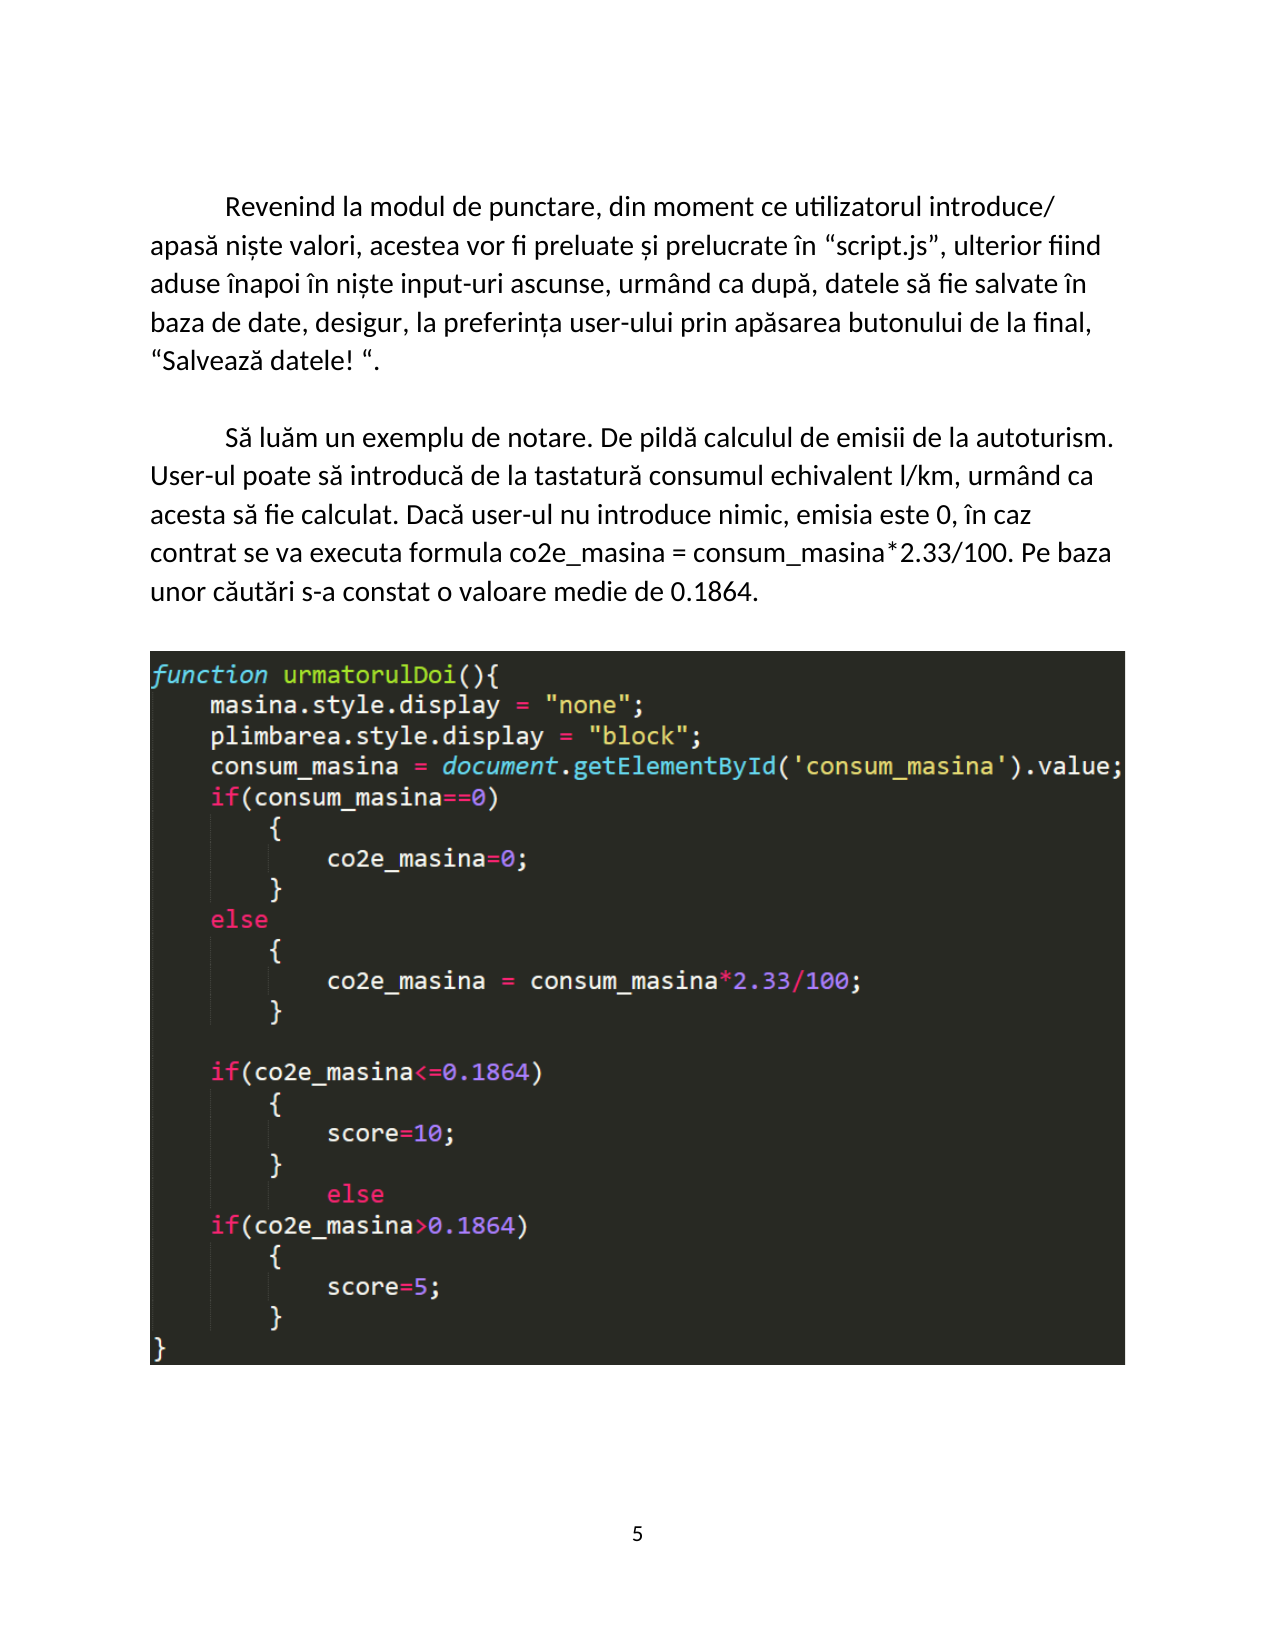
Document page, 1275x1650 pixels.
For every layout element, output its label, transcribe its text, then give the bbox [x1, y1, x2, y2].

text Să luăm un exemplu de notare. De pildă calculul de emisii de la autoturism. User-ul poate să introducă de la tastatură consumul echivalent l/km, urmând ca acesta să fie calculat. Dacă user-ul nu introduce nimic, emisia este 0, în caz contrat se va executa formula co2e_masina = consum_masina*2.33/100. Pe baza unor căutări s-a constat o valoare medie de 0.1864. [150, 419, 1125, 608]
text Revenind la modul de punctare, din moment ce utilizatorul introduce/ apasă niște valori, acestea vor fi preluate și prelucrate în “script.js”, ulterior fiind aduse înapoi în niște input-uri ascunse, urmând ca după, datele să fie salvate în baza de date, desigur, la preferința user-ului prin apăsarea butonului de la final, “Salvează datele! “. [150, 188, 1125, 378]
picture [150, 651, 1125, 1365]
